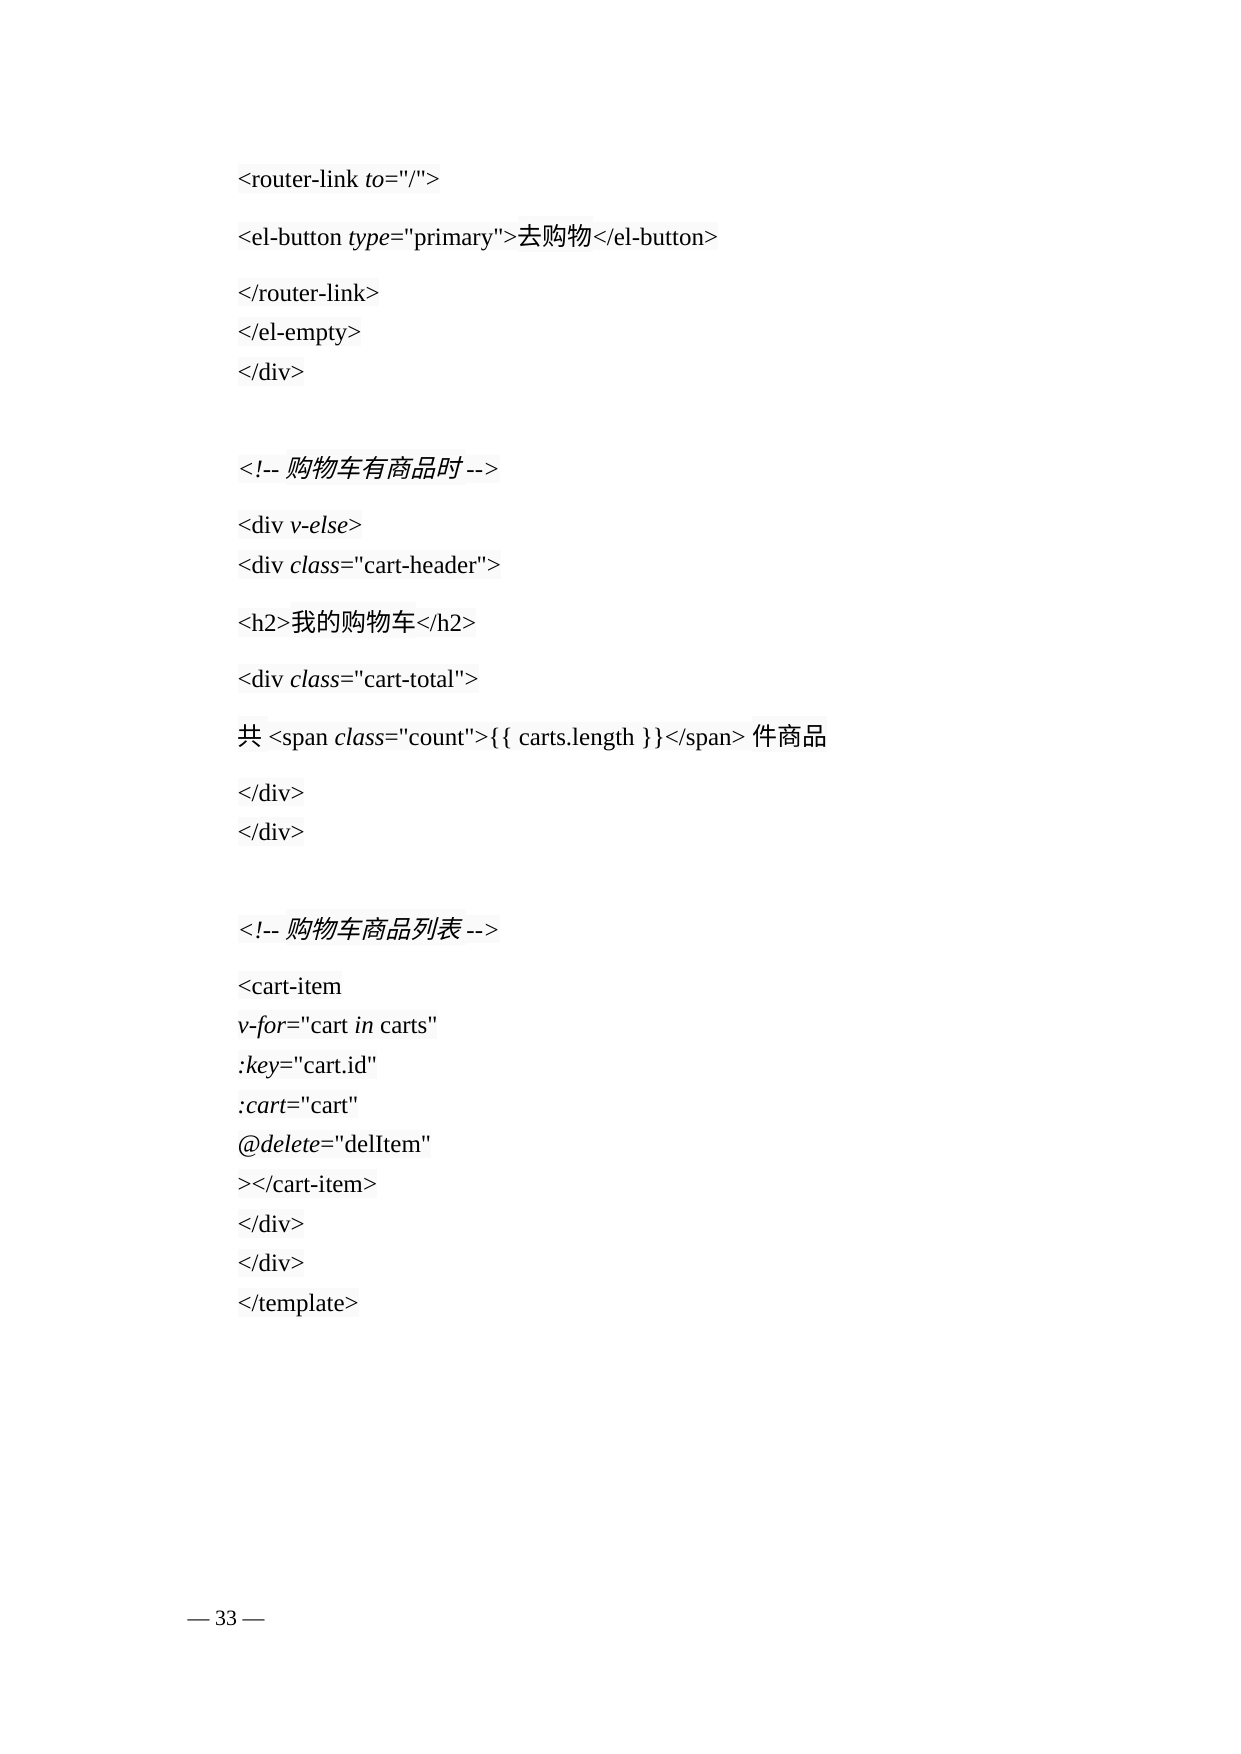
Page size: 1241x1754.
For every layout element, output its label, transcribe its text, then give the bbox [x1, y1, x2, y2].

text <cart-item [187, 969, 1053, 1001]
text <div v-else> [187, 508, 1053, 541]
text </div> [187, 355, 1053, 388]
text <router-link to="/"> [187, 162, 1053, 194]
text :cart="cart" [187, 1088, 1053, 1120]
text ></cart-item> [187, 1167, 1053, 1200]
text </div> [187, 1247, 1053, 1279]
text <div class="cart-header"> [187, 548, 1053, 581]
text <!-- 购物车商品列表 --> [187, 895, 1053, 960]
text v-for="cart in carts" [187, 1008, 1053, 1041]
text <div class="cart-total"> [187, 662, 1053, 694]
text :key="cart.id" [187, 1048, 1053, 1081]
text </div> [187, 1207, 1053, 1239]
text </el-empty> [187, 315, 1053, 348]
text </div> [187, 776, 1053, 808]
text <el-button type="primary">去购物</el-button> [187, 202, 1053, 267]
text <h2>我的购物车</h2> [187, 588, 1053, 653]
text </div> [187, 815, 1053, 848]
text </router-link> [187, 276, 1053, 308]
text <!-- 购物车有商品时 --> [187, 434, 1053, 499]
text 共 <span class="count">{{ carts.length }}</span> 件商品 [187, 702, 1053, 767]
text @delete="delItem" [187, 1128, 1053, 1160]
text </template> [187, 1286, 1053, 1319]
